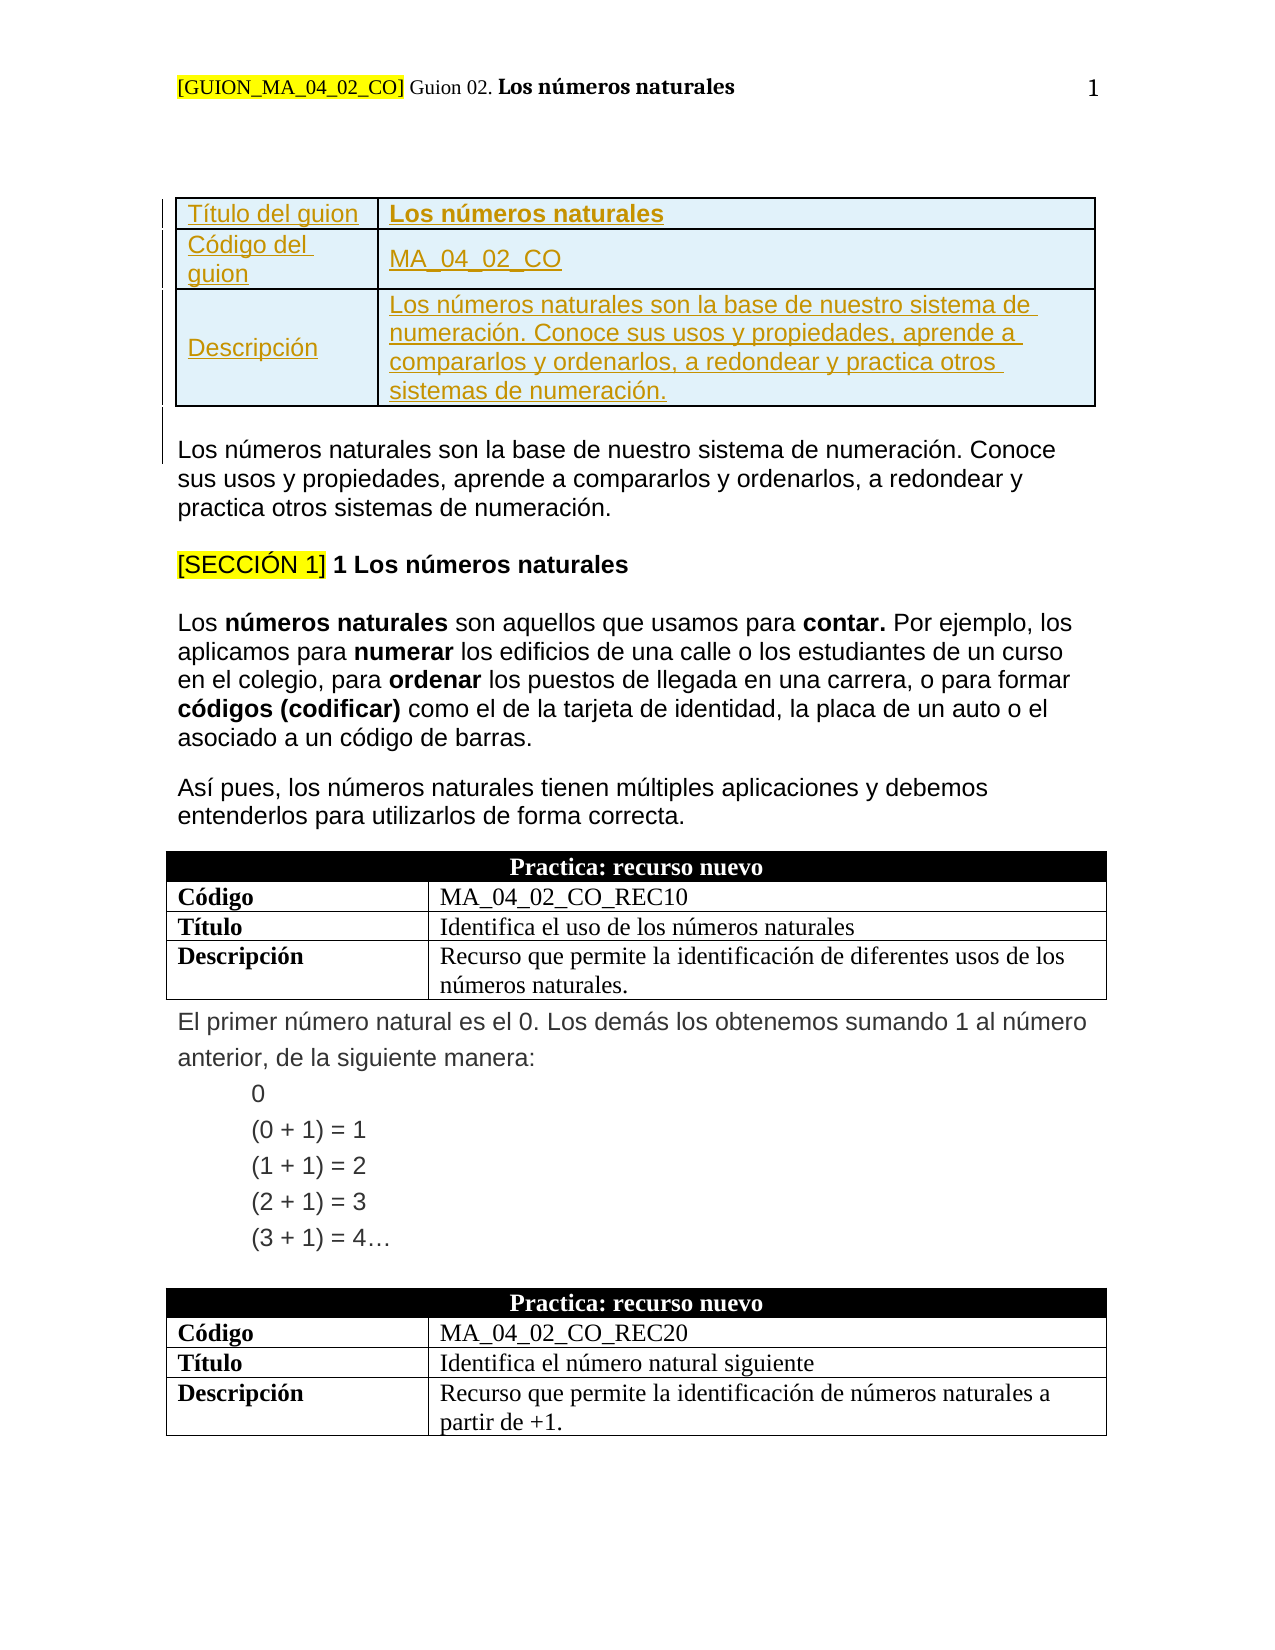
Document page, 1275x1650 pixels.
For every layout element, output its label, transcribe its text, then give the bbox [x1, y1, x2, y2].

text El primer número natural es el 0. Los demás los obtenemos sumando 1 al número anterior, de la siguiente manera: [177, 1000, 1098, 1072]
text (0 + 1) = 1 [177, 1108, 1098, 1144]
text Los números naturales son aquellos que usamos para contar. Por ejemplo, los aplicamos para numerar los edificios de una calle o los estudiantes de un curso en el colegio, para ordenar los puestos de llegada en una carrera, o para formar códigos (codificar) como el de la tarjeta de identidad, la placa de un auto o el asociado a un código de barras. [177, 608, 1098, 752]
text (2 + 1) = 3 [177, 1179, 1098, 1216]
table_cell MA_04_02_CO_REC20 [429, 1318, 1106, 1347]
text (1 + 1) = 2 [177, 1144, 1098, 1179]
table_cell Descripción [167, 941, 428, 999]
table_cell Código [167, 882, 428, 911]
text Los números naturales son la base de nuestro sistema de numeración. Conoce sus usos y propiedades, aprende a compararlos y ordenarlos, a redondear y practica otros sistemas de numeración. [177, 436, 1098, 522]
table_cell Identifica el número natural siguiente [429, 1348, 1106, 1377]
table_cell Título [167, 1348, 428, 1377]
table_cell Recurso que permite la identificación de números naturales a partir de +1. [429, 1378, 1106, 1435]
table_cell Código [167, 1318, 428, 1347]
text 0 [177, 1072, 1098, 1108]
table_cell Título [167, 912, 428, 940]
text (3 + 1) = 4… [177, 1216, 1098, 1251]
text Así pues, los números naturales tienen múltiples aplicaciones y debemos entenderlos para utilizarlos de forma correcta. [177, 773, 1098, 830]
table_cell Descripción [167, 1378, 428, 1435]
table_header Practica: recurso nuevo [167, 852, 1106, 881]
table_cell Recurso que permite la identificación de diferentes usos de los números naturales. [429, 941, 1106, 999]
table_cell MA_04_02_CO_REC10 [429, 882, 1106, 911]
table_cell Identifica el uso de los números naturales [429, 912, 1106, 940]
table_header Practica: recurso nuevo [167, 1289, 1106, 1317]
text [SECCIÓN 1] 1 Los números naturales [326, 551, 1098, 579]
